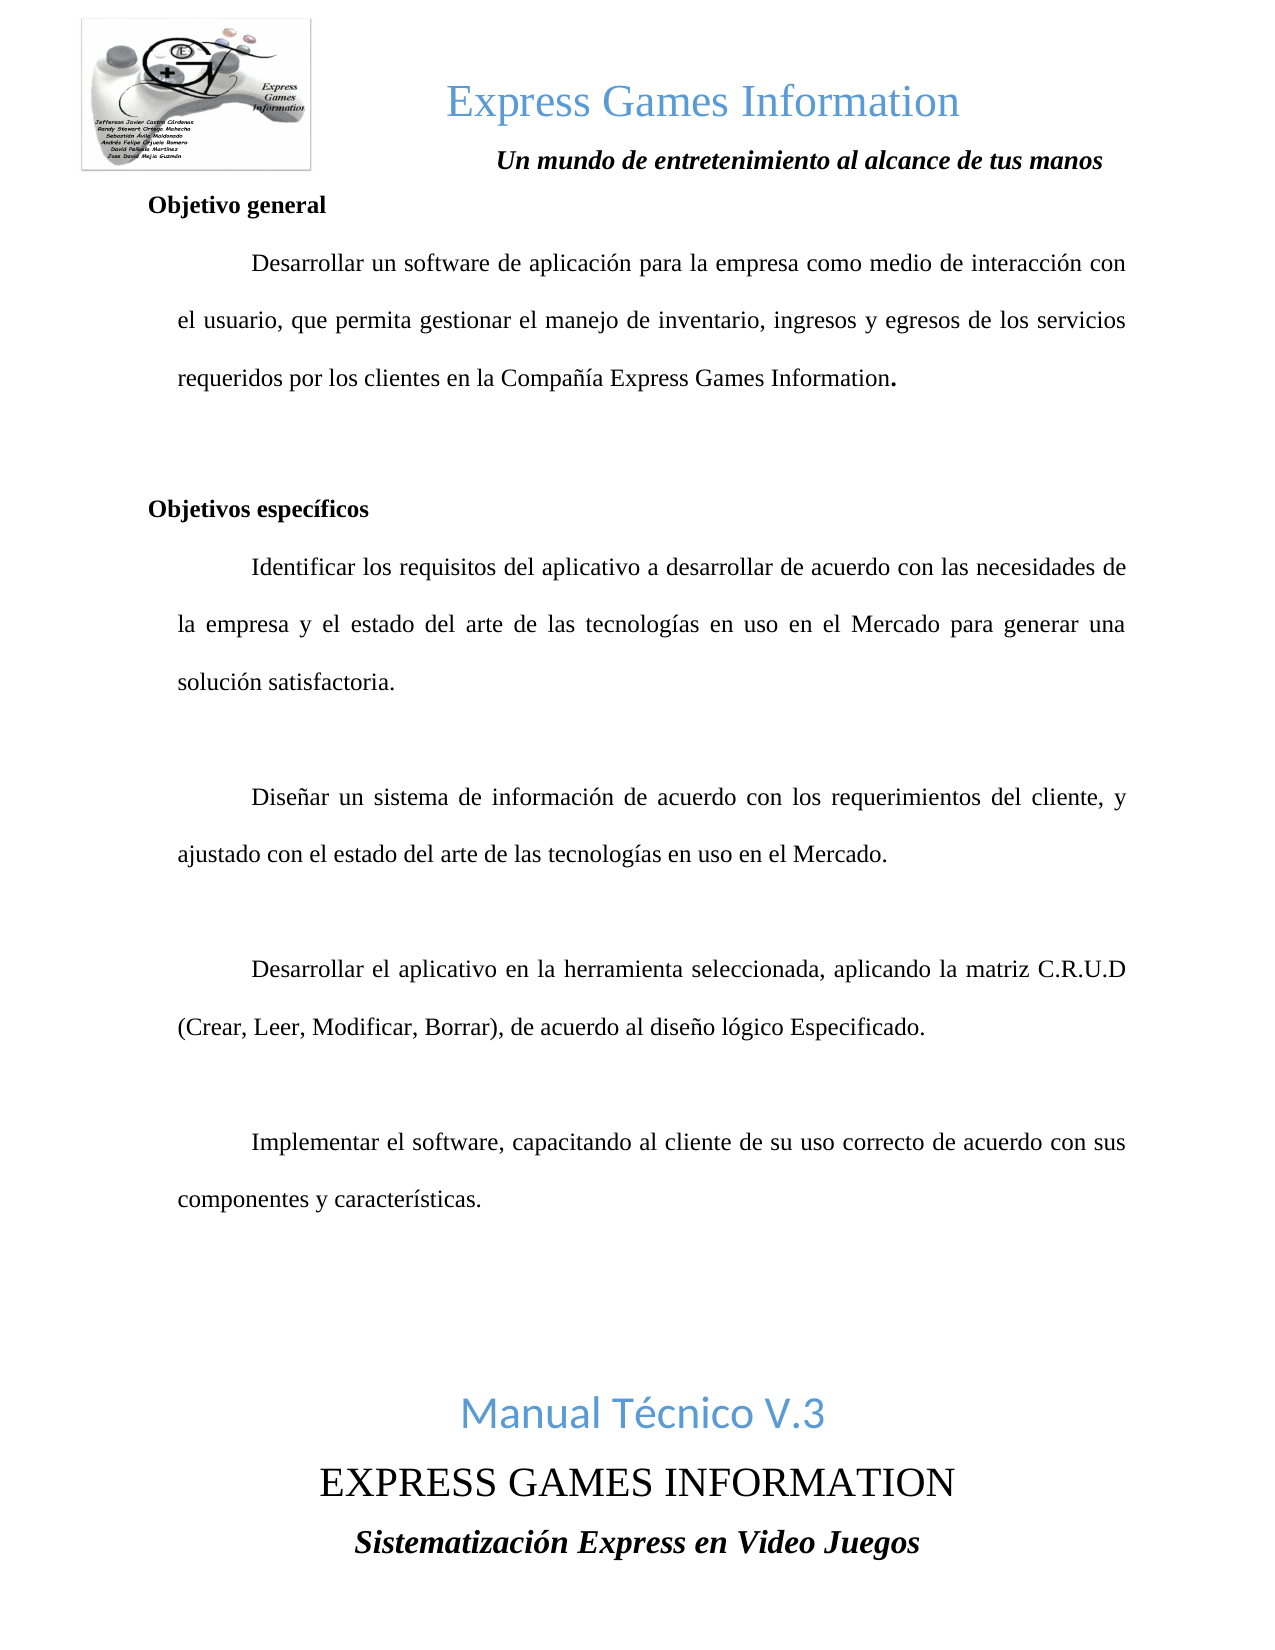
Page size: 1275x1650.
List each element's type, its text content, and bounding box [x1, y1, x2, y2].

list Identificar los requisitos del aplicativo a desarrollar de acuerdo con las necesidades de la empresa y el estado del arte de las tecnologías en uso en el Mercado para generar una solución satisfactoria. [177, 552, 1127, 696]
list Diseñar un sistema de información de acuerdo con los requerimientos del cliente, y ajustado con el estado del arte de las tecnologías en uso en el Mercado. [177, 782, 1127, 868]
subtitle Objetivo general [148, 190, 1127, 219]
picture [75, 15, 316, 174]
list Desarrollar el aplicativo en la herramienta seleccionada, aplicando la matriz C.R.U.D (Crear, Leer, Modificar, Borrar), de acuerdo al diseño lógico Especificado. [177, 954, 1127, 1041]
list Desarrollar un software de aplicación para la empresa como medio de interacción con el usuario, que permita gestionar el manejo de inventario, ingresos y egresos de los servicios requeridos por los clientes en la Compañía Express Games Information. [177, 248, 1127, 392]
subtitle Objetivos específicos [148, 494, 1127, 523]
list Implementar el software, capacitando al cliente de su uso correcto de acuerdo con sus componentes y características. [177, 1127, 1127, 1213]
